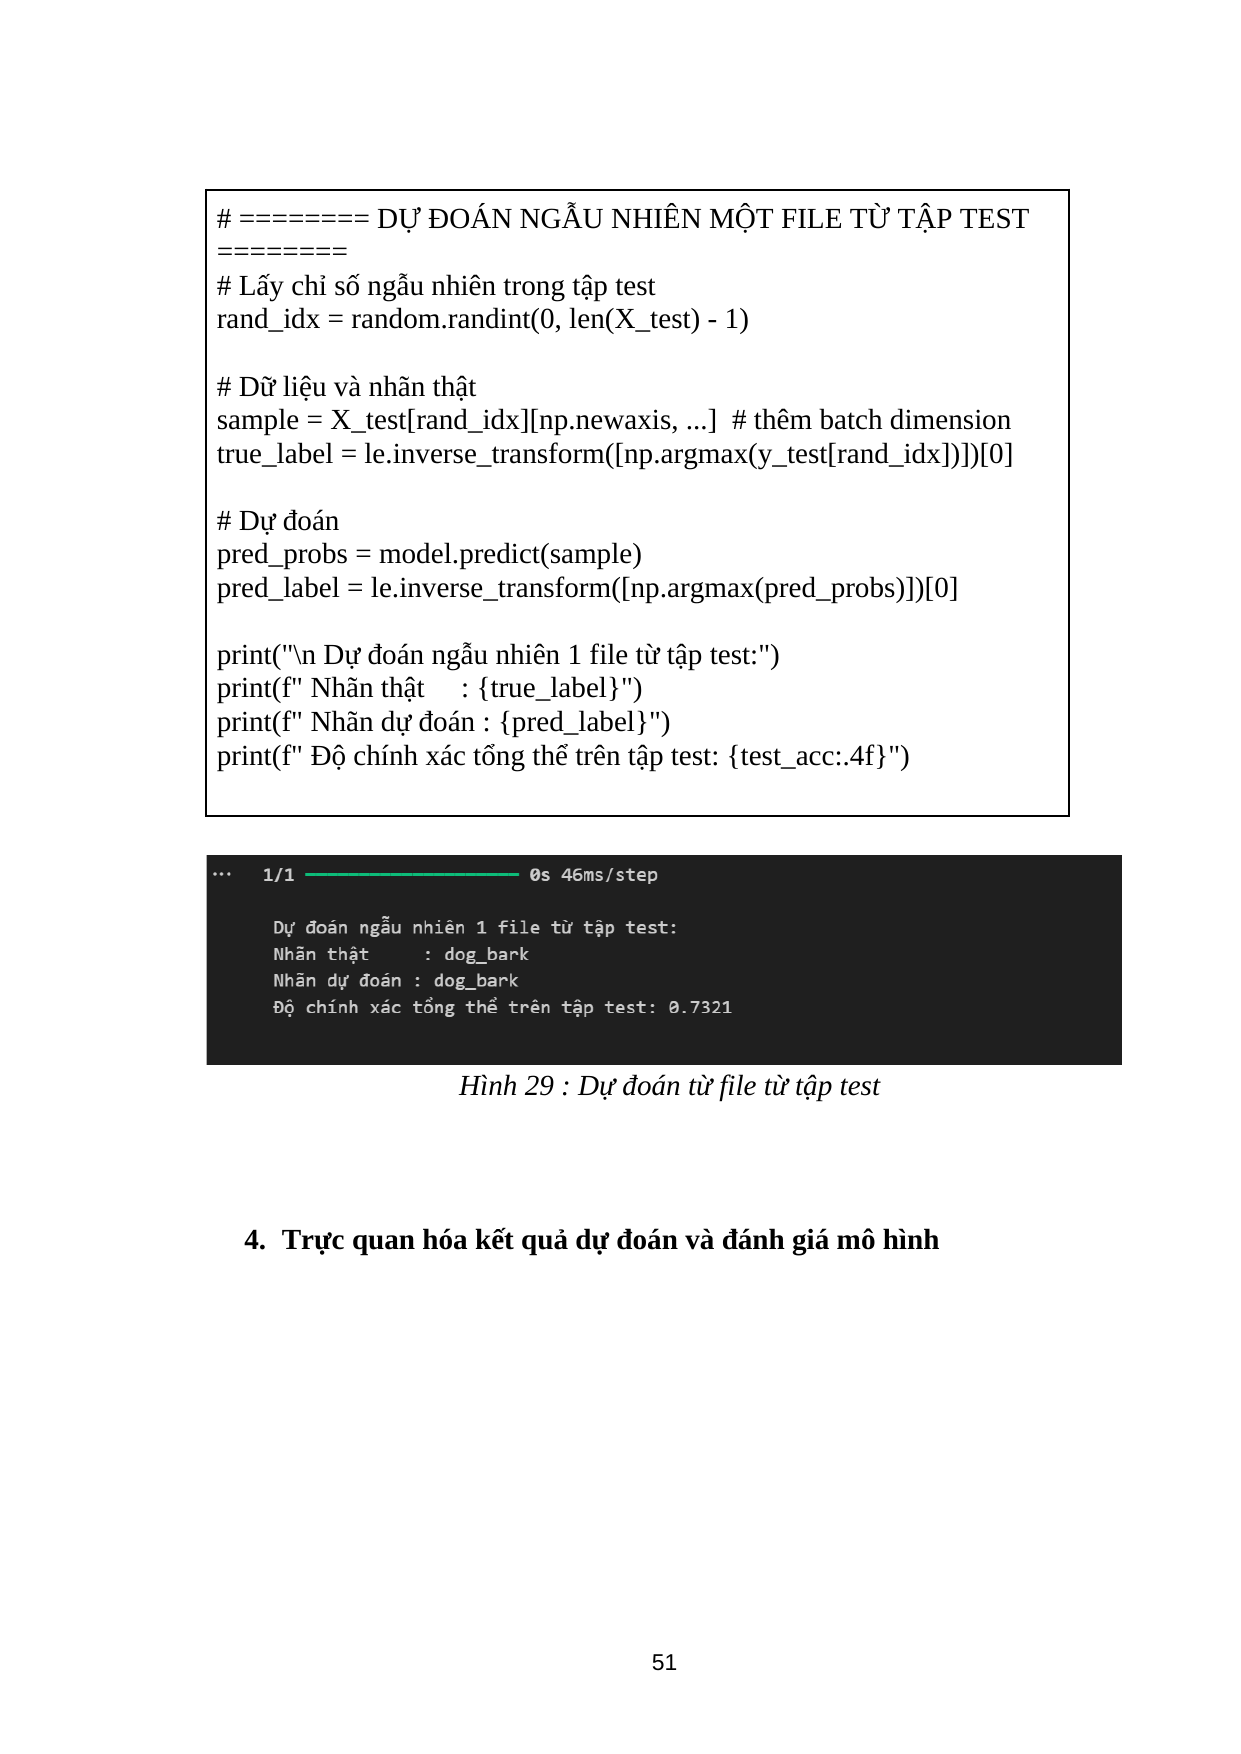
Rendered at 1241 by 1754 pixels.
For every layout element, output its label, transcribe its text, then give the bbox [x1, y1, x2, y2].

list Trực quan hóa kết quả dự đoán và đánh giá mô hình [244, 1222, 1122, 1256]
text Hình 29 : Dự đoán từ file từ tập test [207, 1068, 1122, 1102]
picture [206, 855, 1122, 1065]
table_header # ======== DỰ ĐOÁN NGẪU NHIÊN MỘT FILE TỪ TẬP TEST ======== # Lấy chỉ số ngẫu nhiên trong tập test rand_idx = random.randint(0, len(X_test) - 1) # Dữ liệu và nhãn thật sample = X_test[rand_idx][np.newaxis, ...] # thêm batch dimension true_label = le.inverse_transform([np.argmax(y_test[rand_idx])])[0] # Dự đoán pred_probs = model.predict(sample) pred_label = le.inverse_transform([np.argmax(pred_probs)])[0] print("\n Dự đoán ngẫu nhiên 1 file từ tập test:") print(f" Nhãn thật : {true_label}") print(f" Nhãn dự đoán : {pred_label}") print(f" Độ chính xác tổng thể trên tập test: {test_acc:.4f}") [207, 191, 1068, 815]
